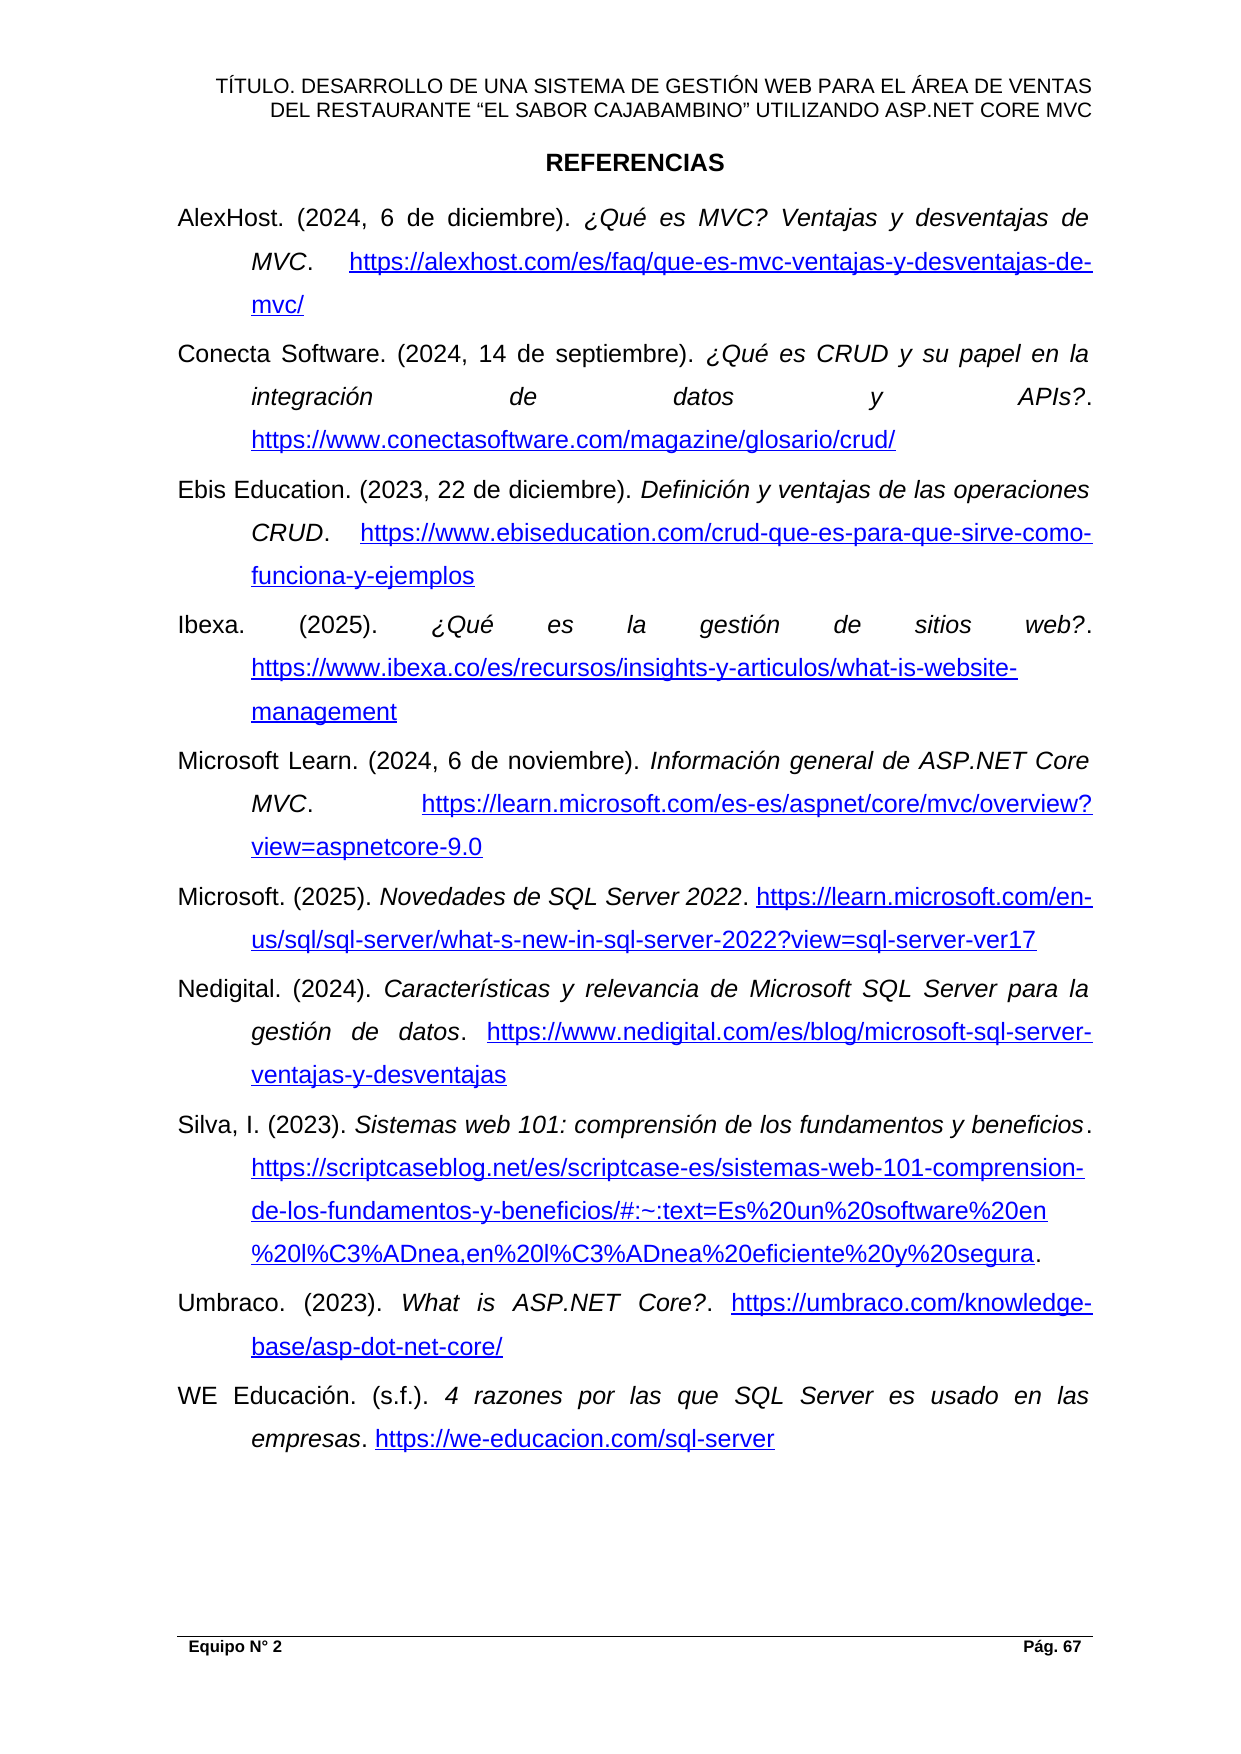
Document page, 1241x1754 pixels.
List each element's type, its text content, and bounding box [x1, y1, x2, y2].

text Microsoft. (2025). Novedades de SQL Server 2022. https://learn.microsoft.com/en-us/sql/sql-server/what-s-new-in-sql-server-2022?view=sql-server-ver17 [177, 881, 1092, 953]
text Microsoft Learn. (2024, 6 de noviembre). Información general de ASP.NET Core MVC. https://learn.microsoft.com/es-es/aspnet/core/mvc/overview?view=aspnetcore-9.0 [177, 746, 1092, 861]
text Nedigital. (2024). Características y relevancia de Microsoft SQL Server para la gestión de datos. https://www.nedigital.com/es/blog/microsoft-sql-server-ventajas-y-desventajas [177, 974, 1092, 1089]
text Conecta Software. (2024, 14 de septiembre). ¿Qué es CRUD y su papel en la integración de datos y APIs?. https://www.conectasoftware.com/magazine/glosario/crud/ [177, 339, 1092, 454]
text AlexHost. (2024, 6 de diciembre). ¿Qué es MVC? Ventajas y desventajas de MVC. https://alexhost.com/es/faq/que-es-mvc-ventajas-y-desventajas-de-mvc/ [177, 203, 1092, 318]
text Umbraco. (2023). What is ASP.NET Core?. https://umbraco.com/knowledge-base/asp-dot-net-core/ [177, 1288, 1092, 1360]
text Ebis Education. (2023, 22 de diciembre). Definición y ventajas de las operaciones CRUD. https://www.ebiseducation.com/crud-que-es-para-que-sirve-como-funciona-y-ejemplos [177, 474, 1092, 589]
subtitle REFERENCIAS [177, 148, 1092, 176]
text Ibexa. (2025). ¿Qué es la gestión de sitios web?. https://www.ibexa.co/es/recursos/insights-y-articulos/what-is-website-management [177, 610, 1092, 725]
text WE Educación. (s.f.). 4 razones por las que SQL Server es usado en las empresas. https://we-educacion.com/sql-server [177, 1381, 1092, 1453]
text Silva, I. (2023). Sistemas web 101: comprensión de los fundamentos y beneficios. https://scriptcaseblog.net/es/scriptcase-es/sistemas-web-101-comprension-de-los-fundamentos-y-beneficios/#:~:text=Es%20un%20software%20en%20l%C3%ADnea,en%20l%C3%ADnea%20eficiente%20y%20segura. [177, 1109, 1092, 1268]
